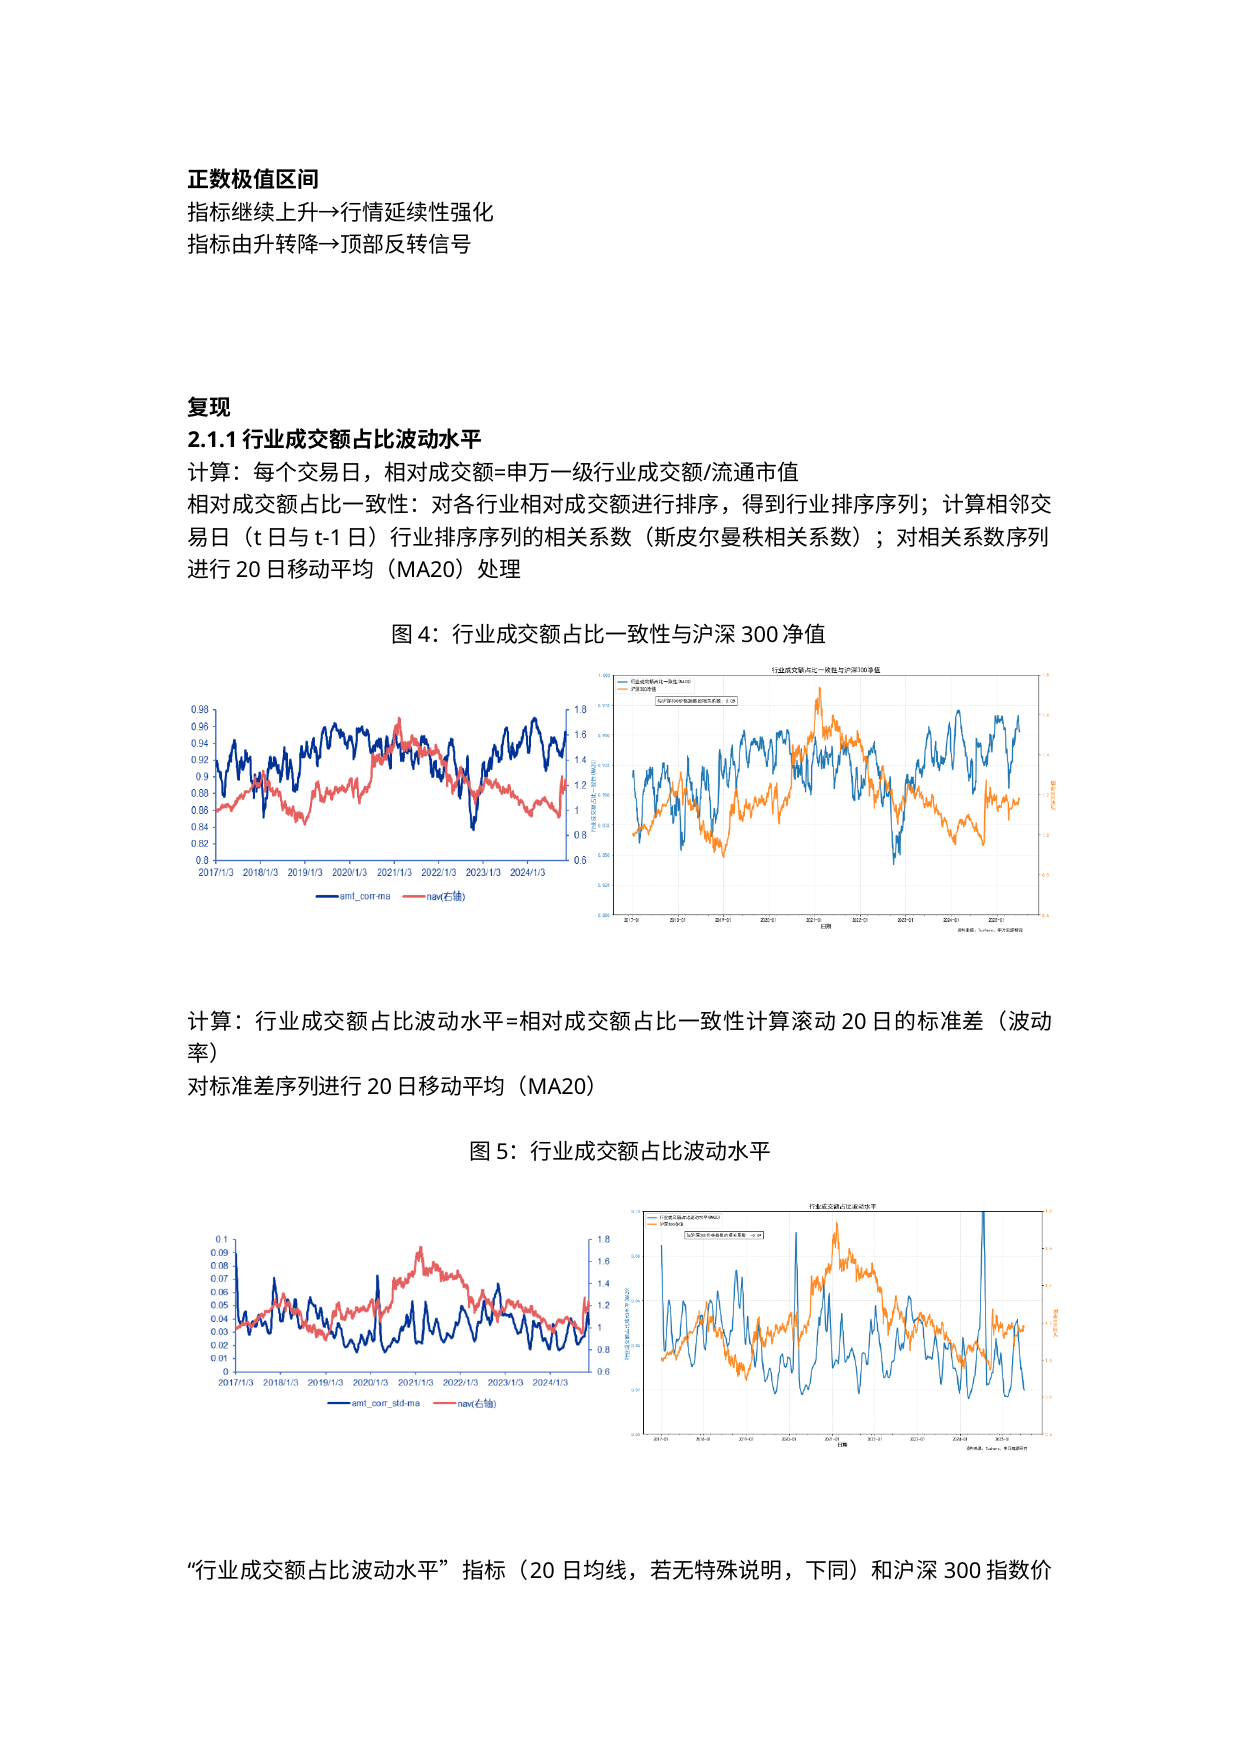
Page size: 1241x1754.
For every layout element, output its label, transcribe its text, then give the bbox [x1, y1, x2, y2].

text 指标由升转降→顶部反转信号 [187, 227, 1053, 259]
table_cell [176, 650, 576, 971]
table_cell [610, 1166, 1053, 1487]
text 2.1.1行业成交额占比波动水平 [187, 422, 1053, 454]
table_cell [576, 905, 1041, 971]
text 复现 [187, 389, 1053, 422]
text 对标准差序列进行20日移动平均（MA20） [187, 1068, 1053, 1101]
picture [198, 1229, 618, 1412]
table_header 图5：行业成交额占比波动水平 [188, 1134, 1053, 1166]
table_cell [188, 1166, 610, 1487]
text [187, 1552, 1053, 1585]
picture [621, 1200, 1061, 1453]
table_cell [576, 650, 1041, 696]
text 计算：行业成交额占比波动水平=相对成交额占比一致性计算滚动20日的标准差（波动率） [187, 1003, 1053, 1068]
picture [187, 663, 1059, 935]
text 指标继续上升→行情延续性强化 [187, 194, 1053, 227]
text 相对成交额占比一致性：对各行业相对成交额进行排序，得到行业排序序列；计算相邻交易日（t日与t-1日）行业排序序列的相关系数（斯皮尔曼秩相关系数）；对相关系数序列进行20日移动平均（MA20）处理 [187, 487, 1053, 584]
table_header 图4：行业成交额占比一致性与沪深300净值 [176, 617, 1041, 649]
text 计算：每个交易日，相对成交额=申万一级行业成交额/流通市值 [187, 454, 1053, 487]
text 正数极值区间 [187, 162, 1053, 194]
